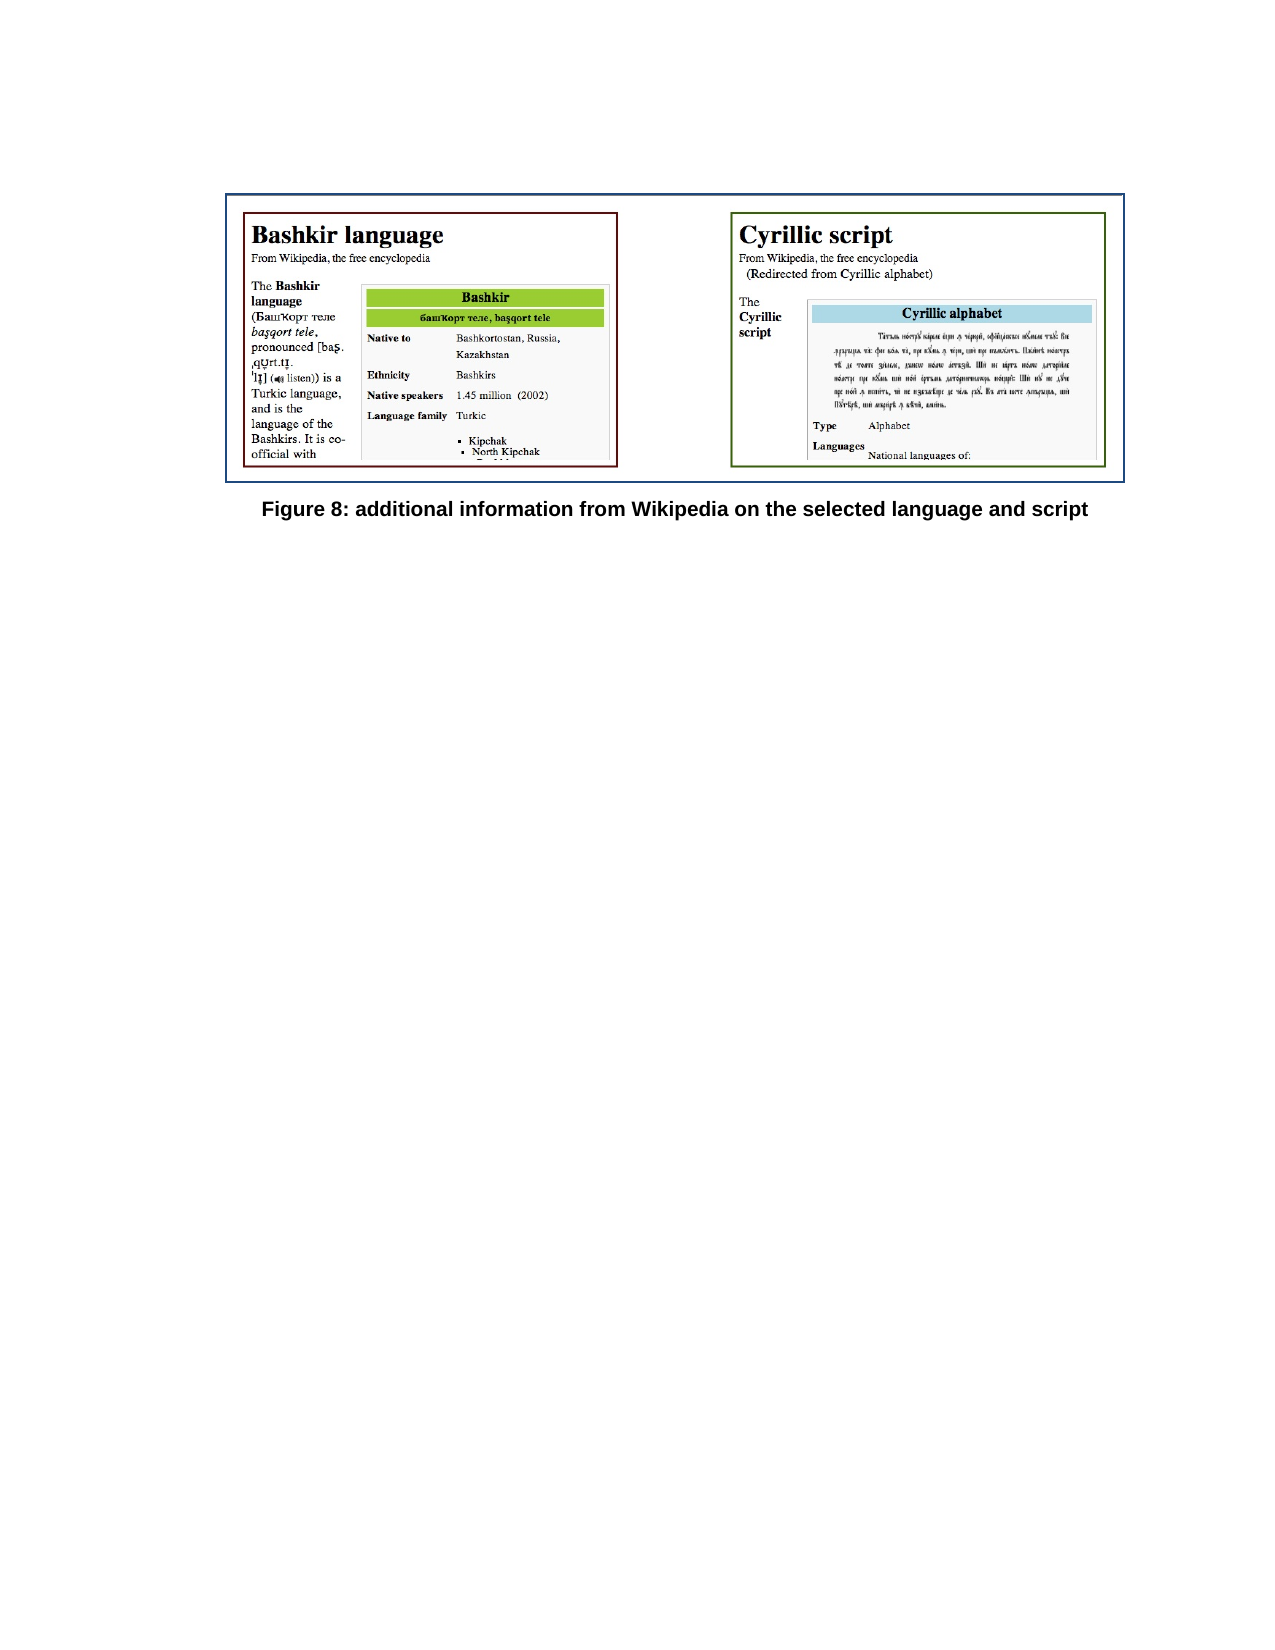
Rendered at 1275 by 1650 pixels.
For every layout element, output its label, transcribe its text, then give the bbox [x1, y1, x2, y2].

text Figure 8: additional information from Wikipedia on the selected language and script [225, 497, 1125, 521]
picture [227, 195, 1123, 481]
